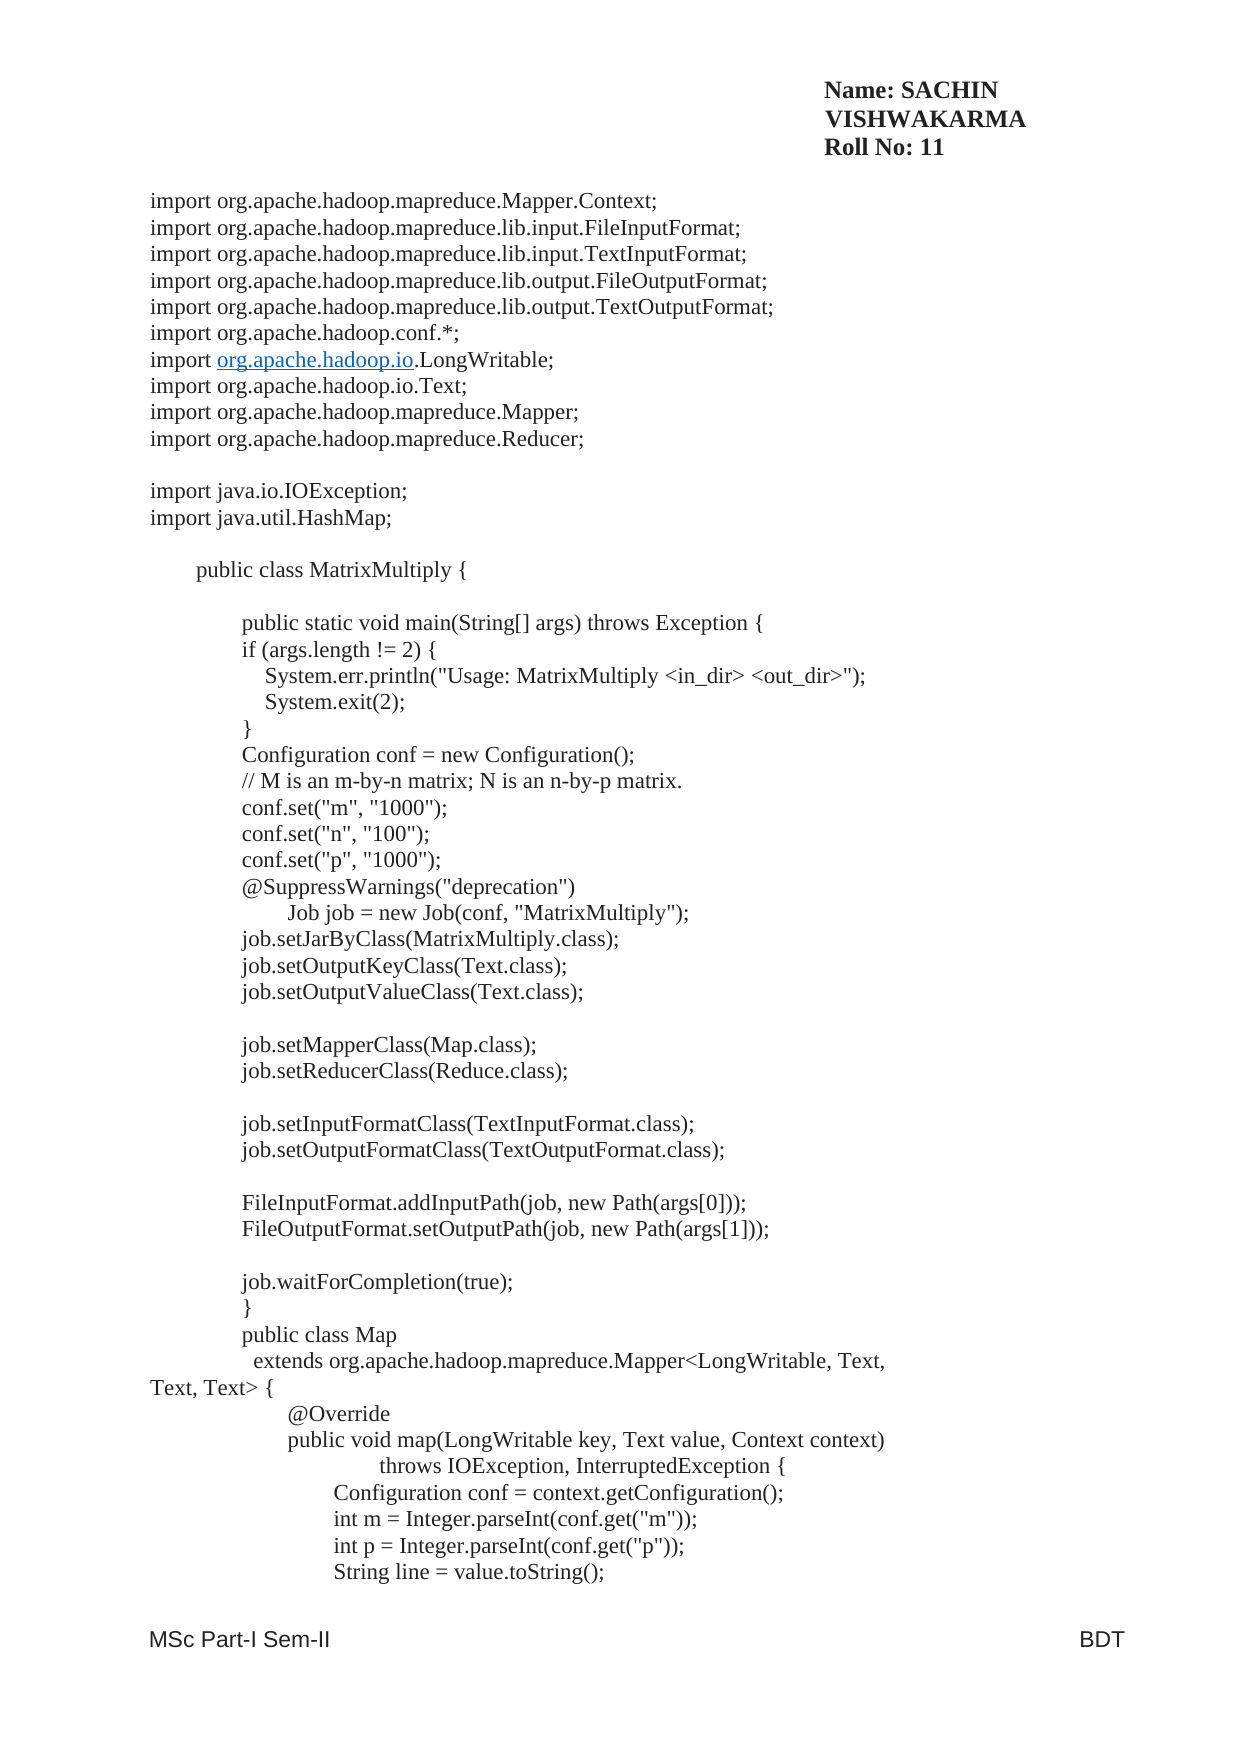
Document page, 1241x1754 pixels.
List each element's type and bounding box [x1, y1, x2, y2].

text [150, 188, 1090, 1584]
